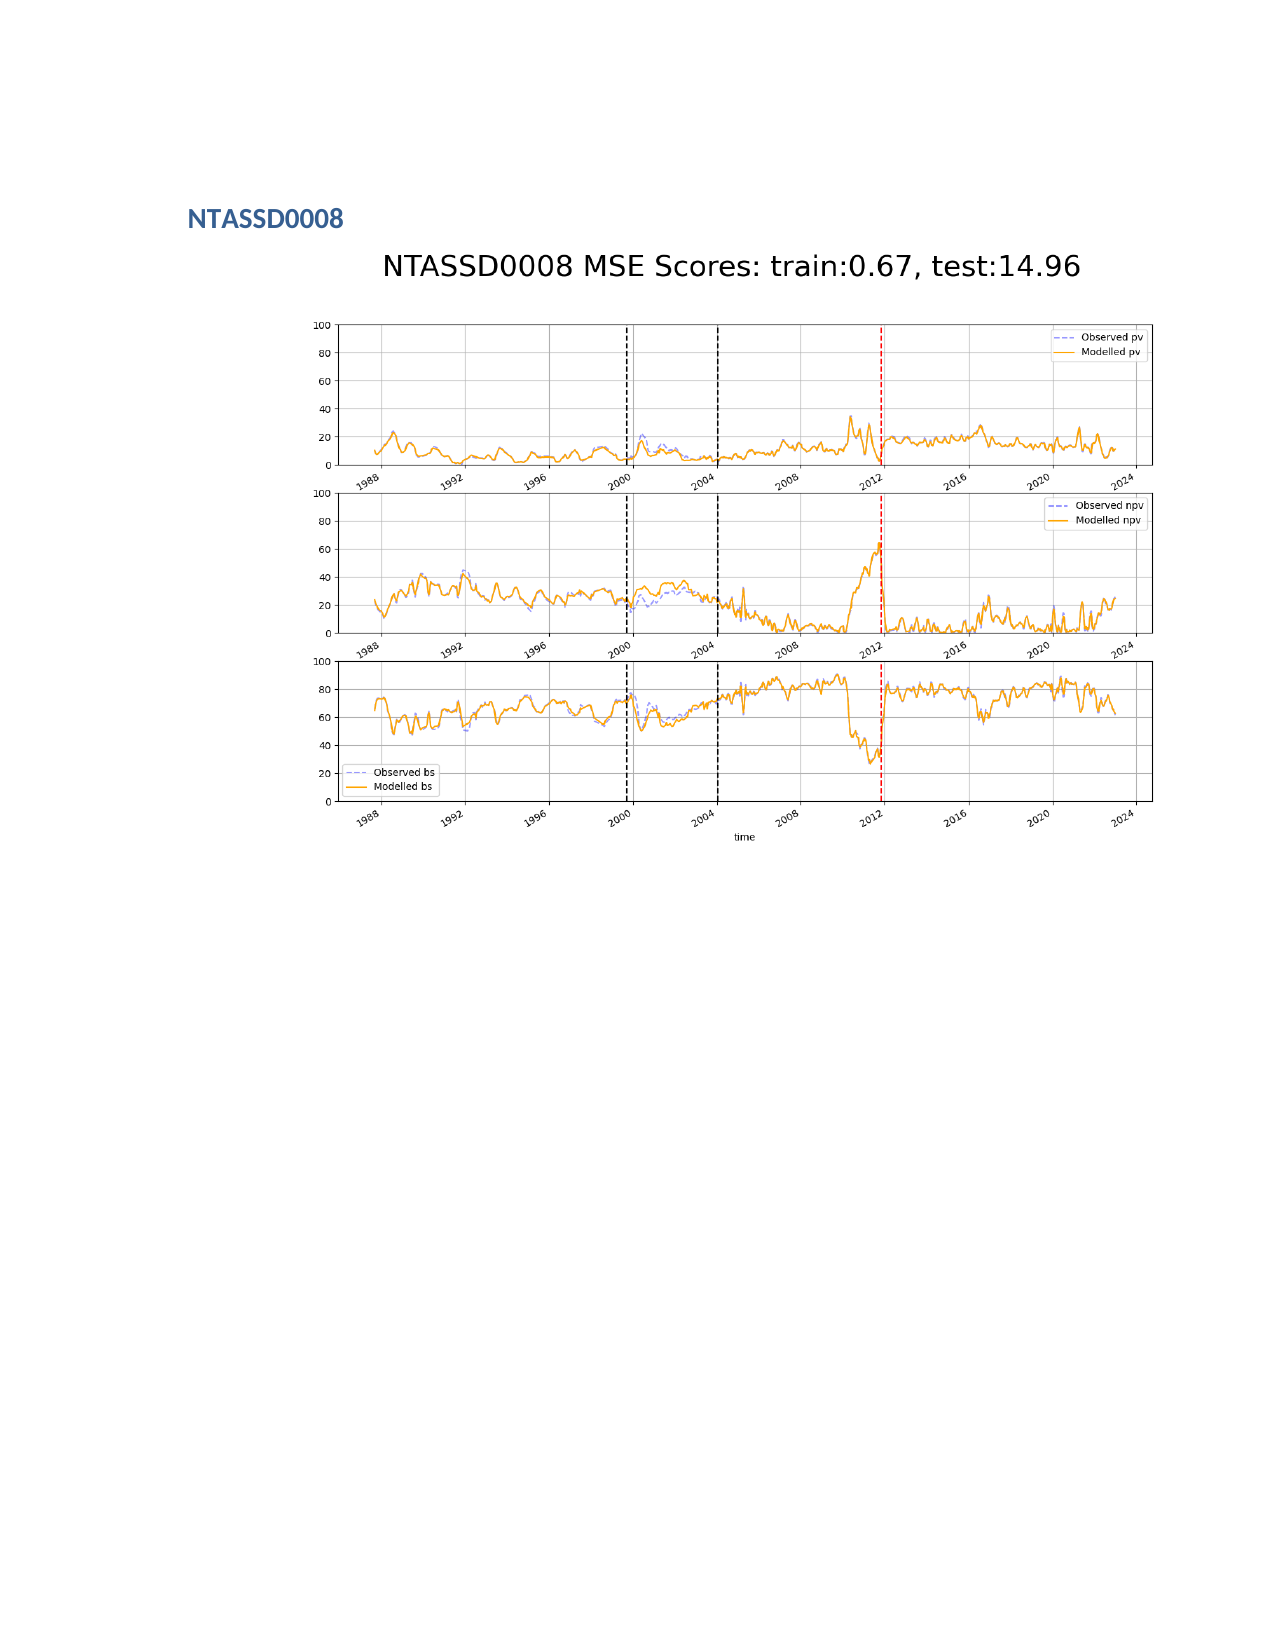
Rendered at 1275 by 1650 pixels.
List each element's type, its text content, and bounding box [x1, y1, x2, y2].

subtitle NTASSD0008 [187, 200, 1087, 236]
picture [206, 241, 1257, 941]
